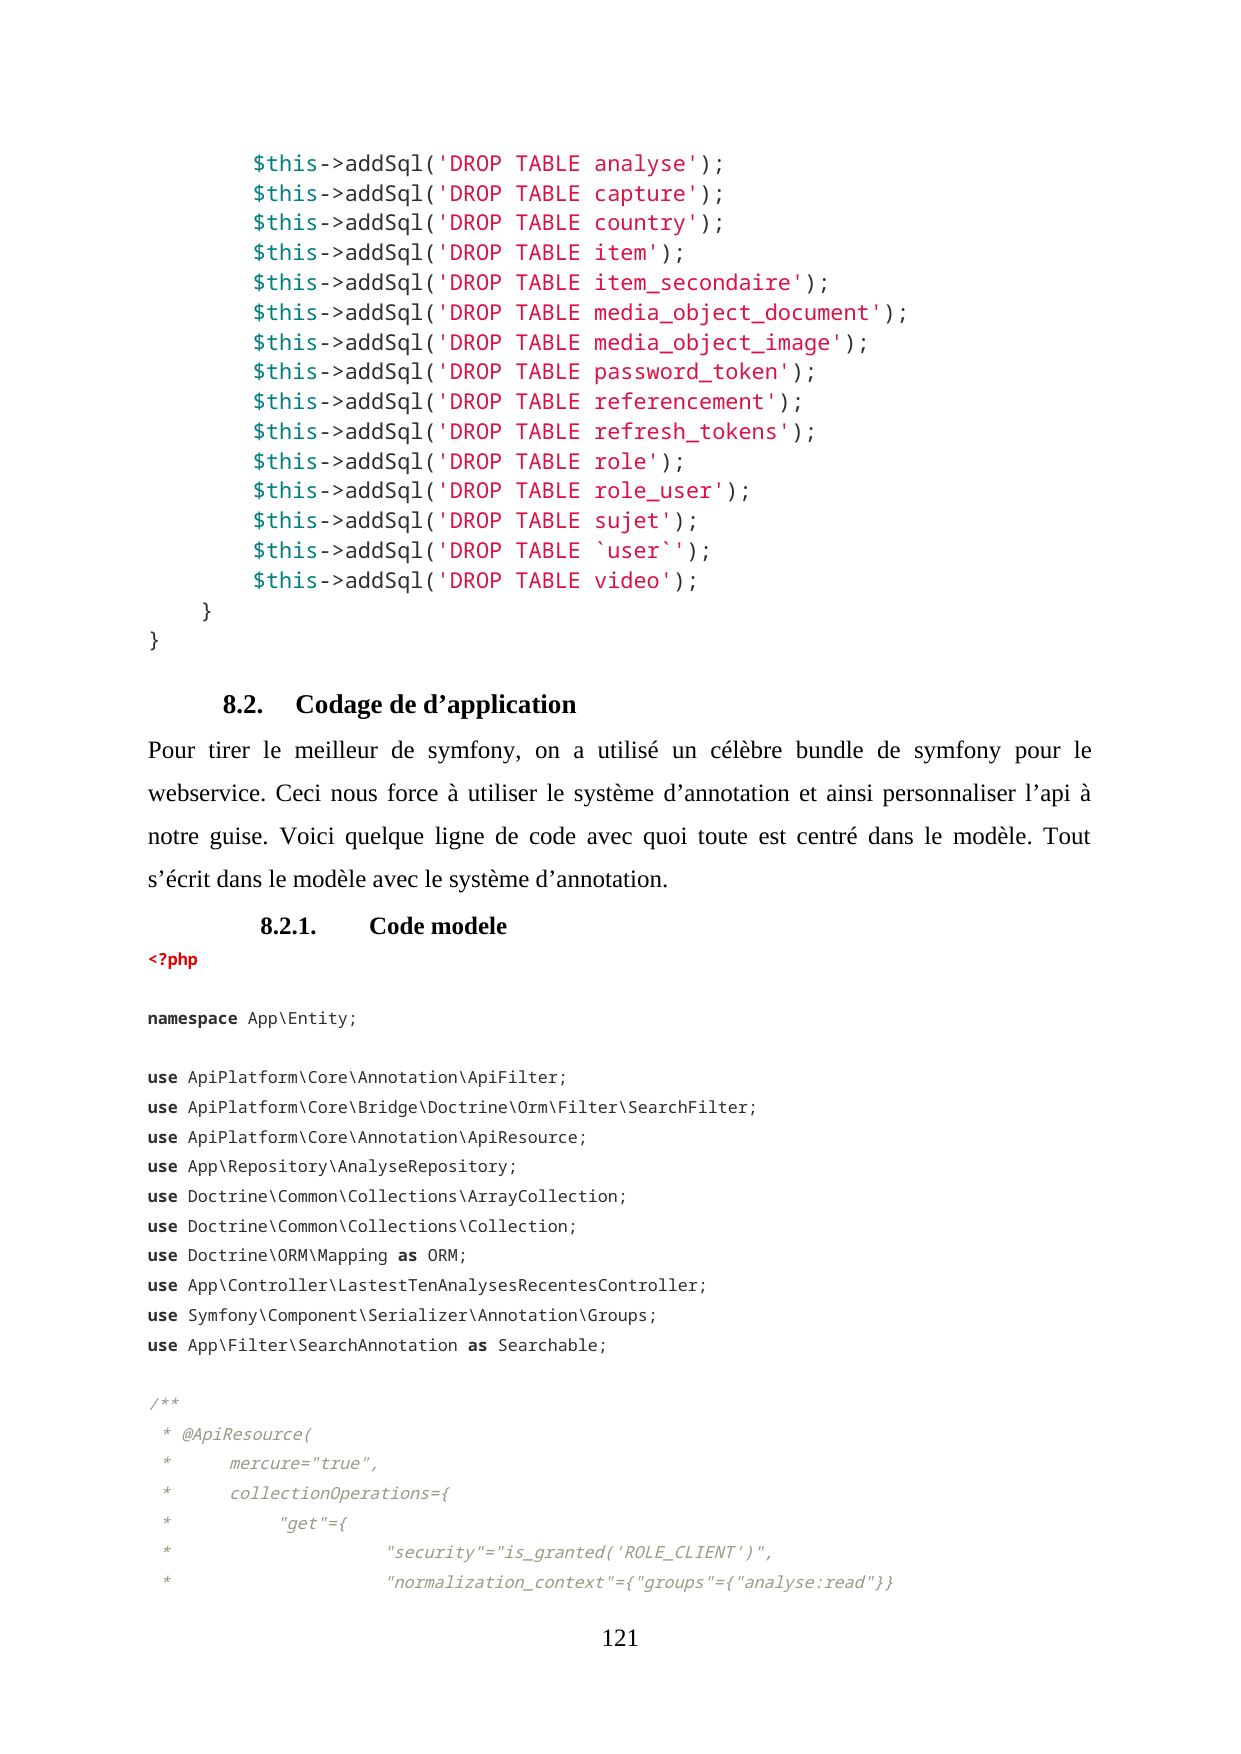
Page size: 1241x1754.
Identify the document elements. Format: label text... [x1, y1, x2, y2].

text $this->addSql('DROP TABLE video'); [148, 565, 1092, 594]
text $this->addSql('DROP TABLE role_user'); [148, 475, 1092, 505]
text use Doctrine\Common\Collections\Collection; [148, 1207, 1092, 1237]
text * "get"={ [148, 1504, 1092, 1534]
text use App\Controller\LastestTenAnalysesRecentesController; [148, 1267, 1092, 1296]
text $this->addSql('DROP TABLE password_token'); [148, 356, 1092, 386]
text namespace App\Entity; [148, 999, 1092, 1029]
text /** [148, 1386, 1092, 1415]
text * mercure="true", [148, 1445, 1092, 1474]
text * "normalization_context"={"groups"={"analyse:read"}} [148, 1564, 1092, 1593]
text use ApiPlatform\Core\Annotation\ApiResource; [148, 1118, 1092, 1148]
text use App\Repository\AnalyseRepository; [148, 1148, 1092, 1178]
text $this->addSql('DROP TABLE analyse'); [148, 148, 1092, 177]
text * collectionOperations={ [148, 1474, 1092, 1504]
text use Doctrine\Common\Collections\ArrayCollection; [148, 1178, 1092, 1207]
text } [148, 624, 1092, 654]
text <?php [148, 940, 1092, 970]
text use Symfony\Component\Serializer\Annotation\Groups; [148, 1296, 1092, 1326]
text use Doctrine\ORM\Mapping as ORM; [148, 1237, 1092, 1267]
text $this->addSql('DROP TABLE country'); [148, 207, 1092, 237]
subtitle Codage de d’application [223, 688, 1092, 719]
text $this->addSql('DROP TABLE role'); [148, 446, 1092, 475]
text $this->addSql('DROP TABLE referencement'); [148, 386, 1092, 416]
text } [148, 594, 1092, 624]
text use ApiPlatform\Core\Bridge\Doctrine\Orm\Filter\SearchFilter; [148, 1089, 1092, 1118]
text $this->addSql('DROP TABLE capture'); [148, 177, 1092, 207]
text $this->addSql('DROP TABLE sujet'); [148, 505, 1092, 535]
text $this->addSql('DROP TABLE `user`'); [148, 535, 1092, 565]
text $this->addSql('DROP TABLE media_object_document'); [148, 297, 1092, 326]
text Pour tirer le meilleur de symfony, on a utilisé un célèbre bundle de symfony pour le webservice. Ceci nous force à utiliser le système d’annotation et ainsi personnaliser l’api à notre guise. Voici quelque ligne de code avec quoi toute est centré dans le modèle. Tout s’écrit dans le modèle avec le système d’annotation. [148, 735, 1092, 893]
text * @ApiResource( [148, 1415, 1092, 1445]
text $this->addSql('DROP TABLE item'); [148, 237, 1092, 267]
text $this->addSql('DROP TABLE item_secondaire'); [148, 267, 1092, 297]
text $this->addSql('DROP TABLE media_object_image'); [148, 326, 1092, 356]
subtitle Code modele [260, 911, 1092, 940]
text use App\Filter\SearchAnnotation as Searchable; [148, 1326, 1092, 1356]
text $this->addSql('DROP TABLE refresh_tokens'); [148, 416, 1092, 446]
text * "security"="is_granted('ROLE_CLIENT')", [148, 1534, 1092, 1564]
text use ApiPlatform\Core\Annotation\ApiFilter; [148, 1059, 1092, 1089]
